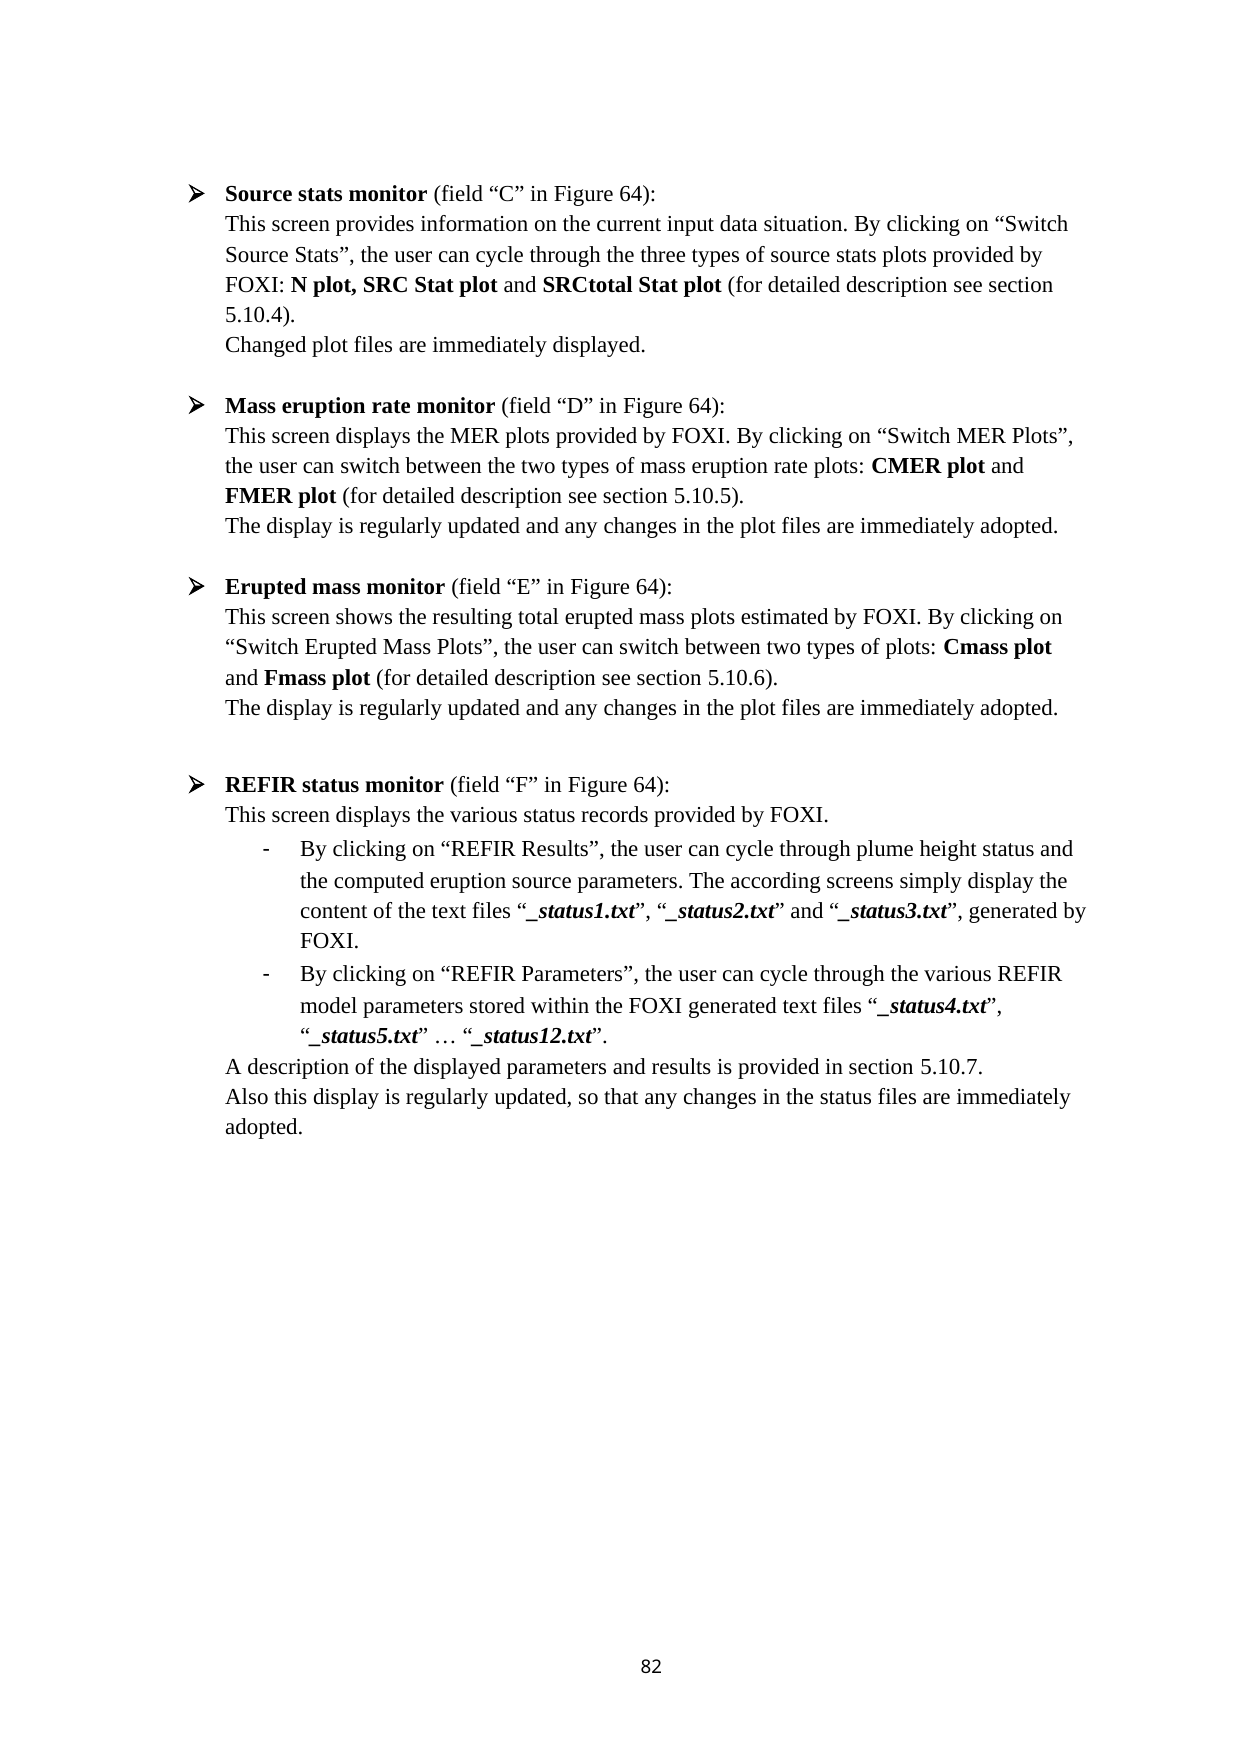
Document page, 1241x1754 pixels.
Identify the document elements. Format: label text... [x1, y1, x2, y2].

list This screen displays the various status records provided by FOXI. [225, 801, 1090, 828]
list Also this display is regularly updated, so that any changes in the status files are immediately adopted. [225, 1083, 1090, 1139]
list A description of the displayed parameters and results is provided in section 5.10.7. [225, 1053, 1090, 1079]
list Changed plot files are immediately displayed. [225, 331, 1090, 358]
list This screen displays the MER plots provided by FOXI. By clicking on “Switch MER Plots”, the user can switch between the two types of mass eruption rate plots: CMER plot and FMER plot (for detailed description see section 5.10.5). [225, 422, 1090, 509]
list The display is regularly updated and any changes in the plot files are immediately adopted. [225, 512, 1090, 539]
list Mass eruption rate monitor (field “D” in Figure 61): [187, 392, 1090, 418]
list The display is regularly updated and any changes in the plot files are immediately adopted. [225, 694, 1090, 720]
list This screen provides information on the current input data situation. By clicking on “Switch Source Stats”, the user can cycle through the three types of source stats plots provided by FOXI: N plot, SRC Stat plot and SRCtotal Stat plot (for detailed description see section 5.10.4). [225, 210, 1090, 327]
list By clicking on “REFIR Results”, the user can cycle through plume height status and the computed eruption source parameters. The according screens simply display the content of the text files “_status1.txt”, “_status2.txt” and “_status3.txt”, generated by FOXI. [262, 832, 1090, 953]
list Erupted mass monitor (field “E” in Figure 61): [187, 573, 1090, 599]
list This screen shows the resulting total erupted mass plots estimated by FOXI. By clicking on “Switch Erupted Mass Plots”, the user can switch between two types of plots: Cmass plot and Fmass plot (for detailed description see section 5.10.6). [225, 603, 1090, 690]
list REFIR status monitor (field “F” in Figure 61): [187, 771, 1090, 797]
list By clicking on “REFIR Parameters”, the user can cycle through the various REFIR model parameters stored within the FOXI generated text files “_status4.txt”, “_status5.txt” … “_status12.txt”. [262, 957, 1090, 1049]
list Source stats monitor (field “C” in Figure 61): [187, 180, 1090, 207]
